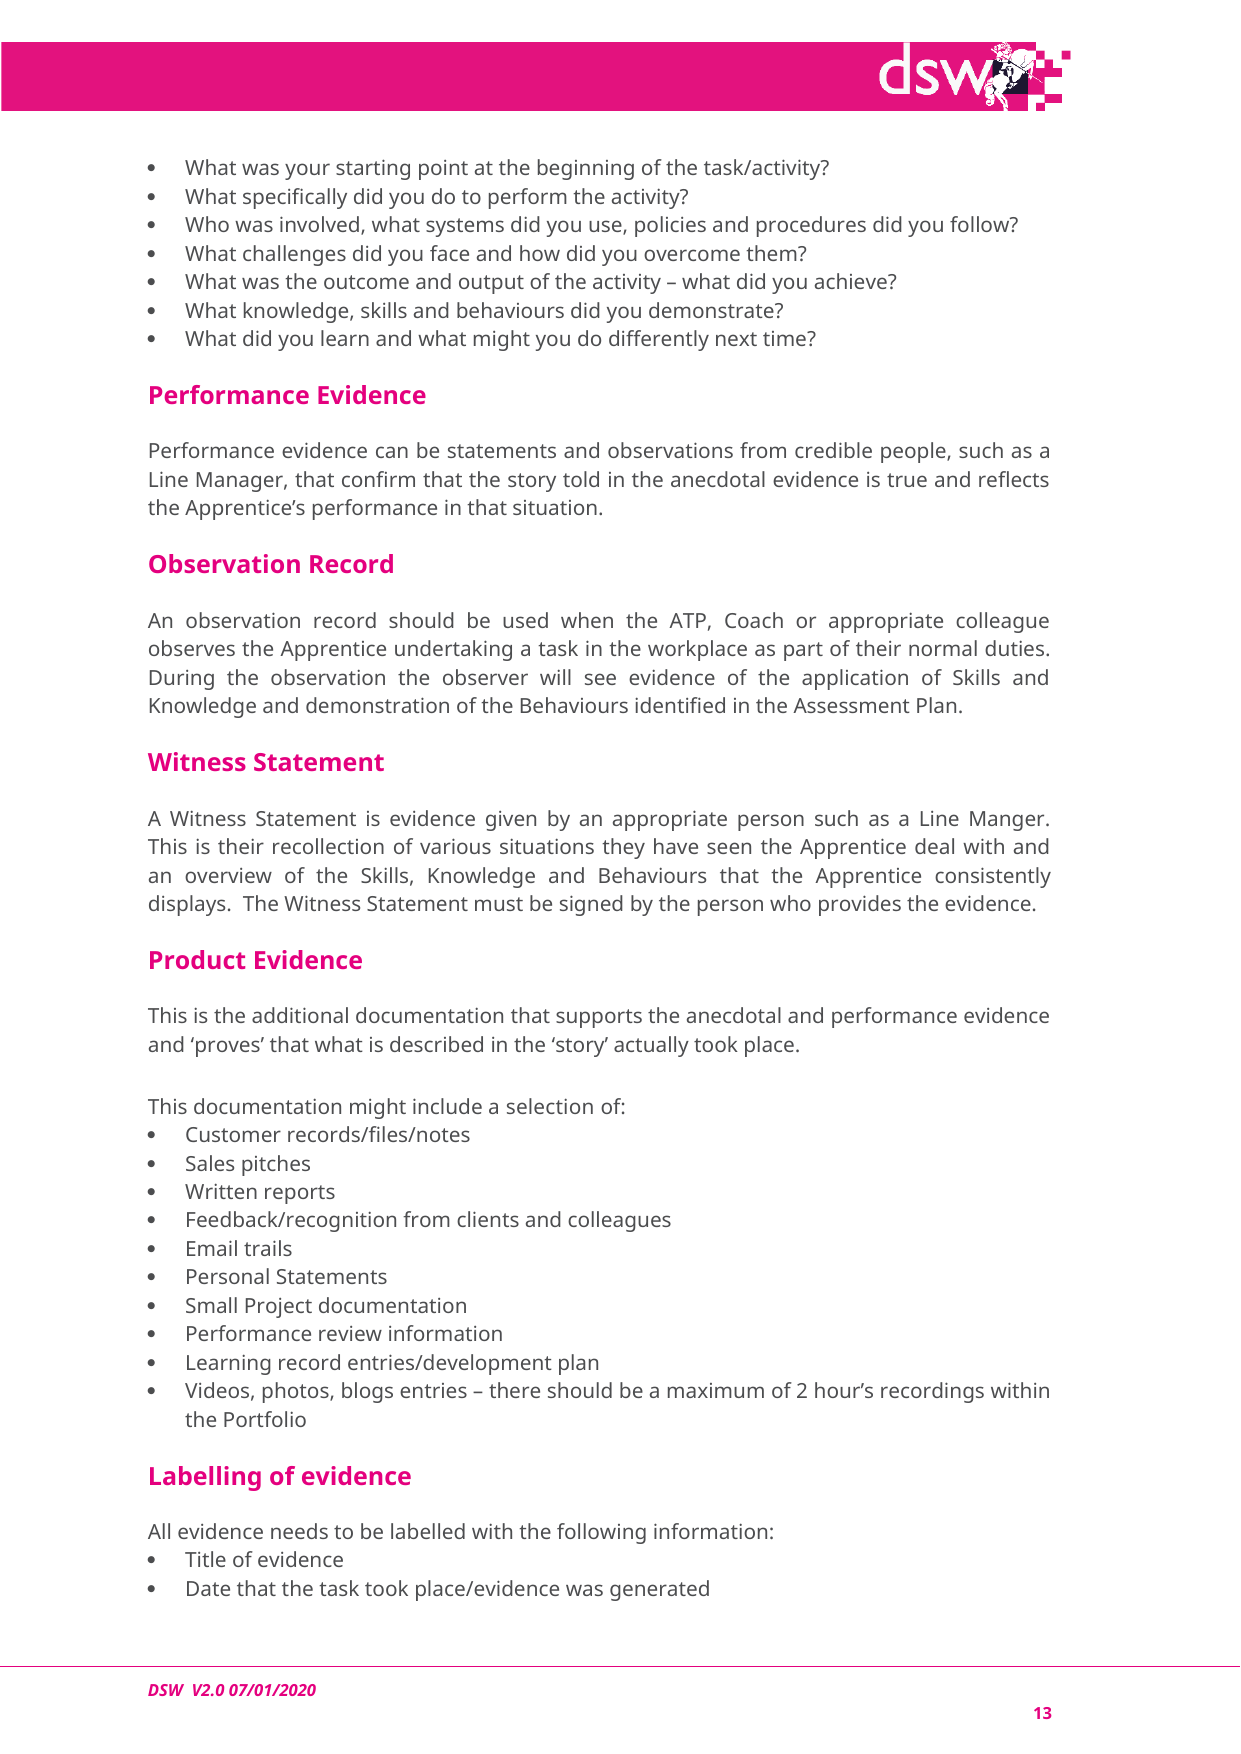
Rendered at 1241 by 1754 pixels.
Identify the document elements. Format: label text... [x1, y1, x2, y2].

text What specifically did you do to perform the activity? [148, 182, 1052, 210]
text Title of evidence [148, 1546, 1052, 1574]
text What knowledge, skills and behaviours did you demonstrate? [148, 296, 1052, 324]
text What challenges did you face and how did you overcome them? [148, 239, 1052, 267]
text Email trails [148, 1234, 1052, 1262]
text Personal Statements [148, 1262, 1052, 1291]
text Videos, photos, blogs entries – there should be a maximum of 2 hour’s recordings within the Portfolio [148, 1376, 1052, 1433]
text Date that the task took place/evidence was generated [148, 1574, 1052, 1602]
text All evidence needs to be labelled with the following information: [148, 1517, 1052, 1546]
subtitle Witness Statement [148, 745, 1052, 779]
text Learning record entries/development plan [148, 1348, 1052, 1376]
text A Witness Statement is evidence given by an appropriate person such as a Line Manger. This is their recollection of various situations they have seen the Apprentice deal with and an overview of the Skills, Knowledge and Behaviours that the Apprentice consistently displays. The Witness Statement must be signed by the person who provides the evidence. [148, 804, 1052, 918]
text What was the outcome and output of the activity – what did you achieve? [148, 267, 1052, 296]
text This documentation might include a selection of: [148, 1092, 1052, 1120]
text Performance evidence can be statements and observations from credible people, such as a Line Manager, that confirm that the story told in the anecdotal evidence is true and reflects the Apprentice’s performance in that situation. [148, 437, 1052, 522]
text Written reports [148, 1177, 1052, 1206]
subtitle Observation Record [148, 547, 1052, 581]
subtitle Labelling of evidence [148, 1458, 1052, 1492]
subtitle Product Evidence [148, 943, 1052, 977]
text Sales pitches [148, 1149, 1052, 1177]
text Feedback/recognition from clients and colleagues [148, 1206, 1052, 1234]
subtitle Performance Evidence [148, 378, 1052, 412]
text An observation record should be used when the ATP, Coach or appropriate colleague observes the Apprentice undertaking a task in the workplace as part of their normal duties. During the observation the observer will see evidence of the application of Skills and Knowledge and demonstration of the Behaviours identified in the Assessment Plan. [148, 606, 1052, 720]
text What was your starting point at the beginning of the task/activity? [148, 153, 1052, 182]
text What did you learn and what might you do differently next time? [148, 324, 1052, 353]
text This is the additional documentation that supports the anecdotal and performance evidence and ‘proves’ that what is described in the ‘story’ actually took place. [148, 1002, 1052, 1058]
text Who was involved, what systems did you use, policies and procedures did you follow? [148, 210, 1052, 239]
text Small Project documentation [148, 1291, 1052, 1319]
text Performance review information [148, 1319, 1052, 1348]
text Customer records/files/notes [148, 1120, 1052, 1149]
picture [1, 42, 1079, 111]
